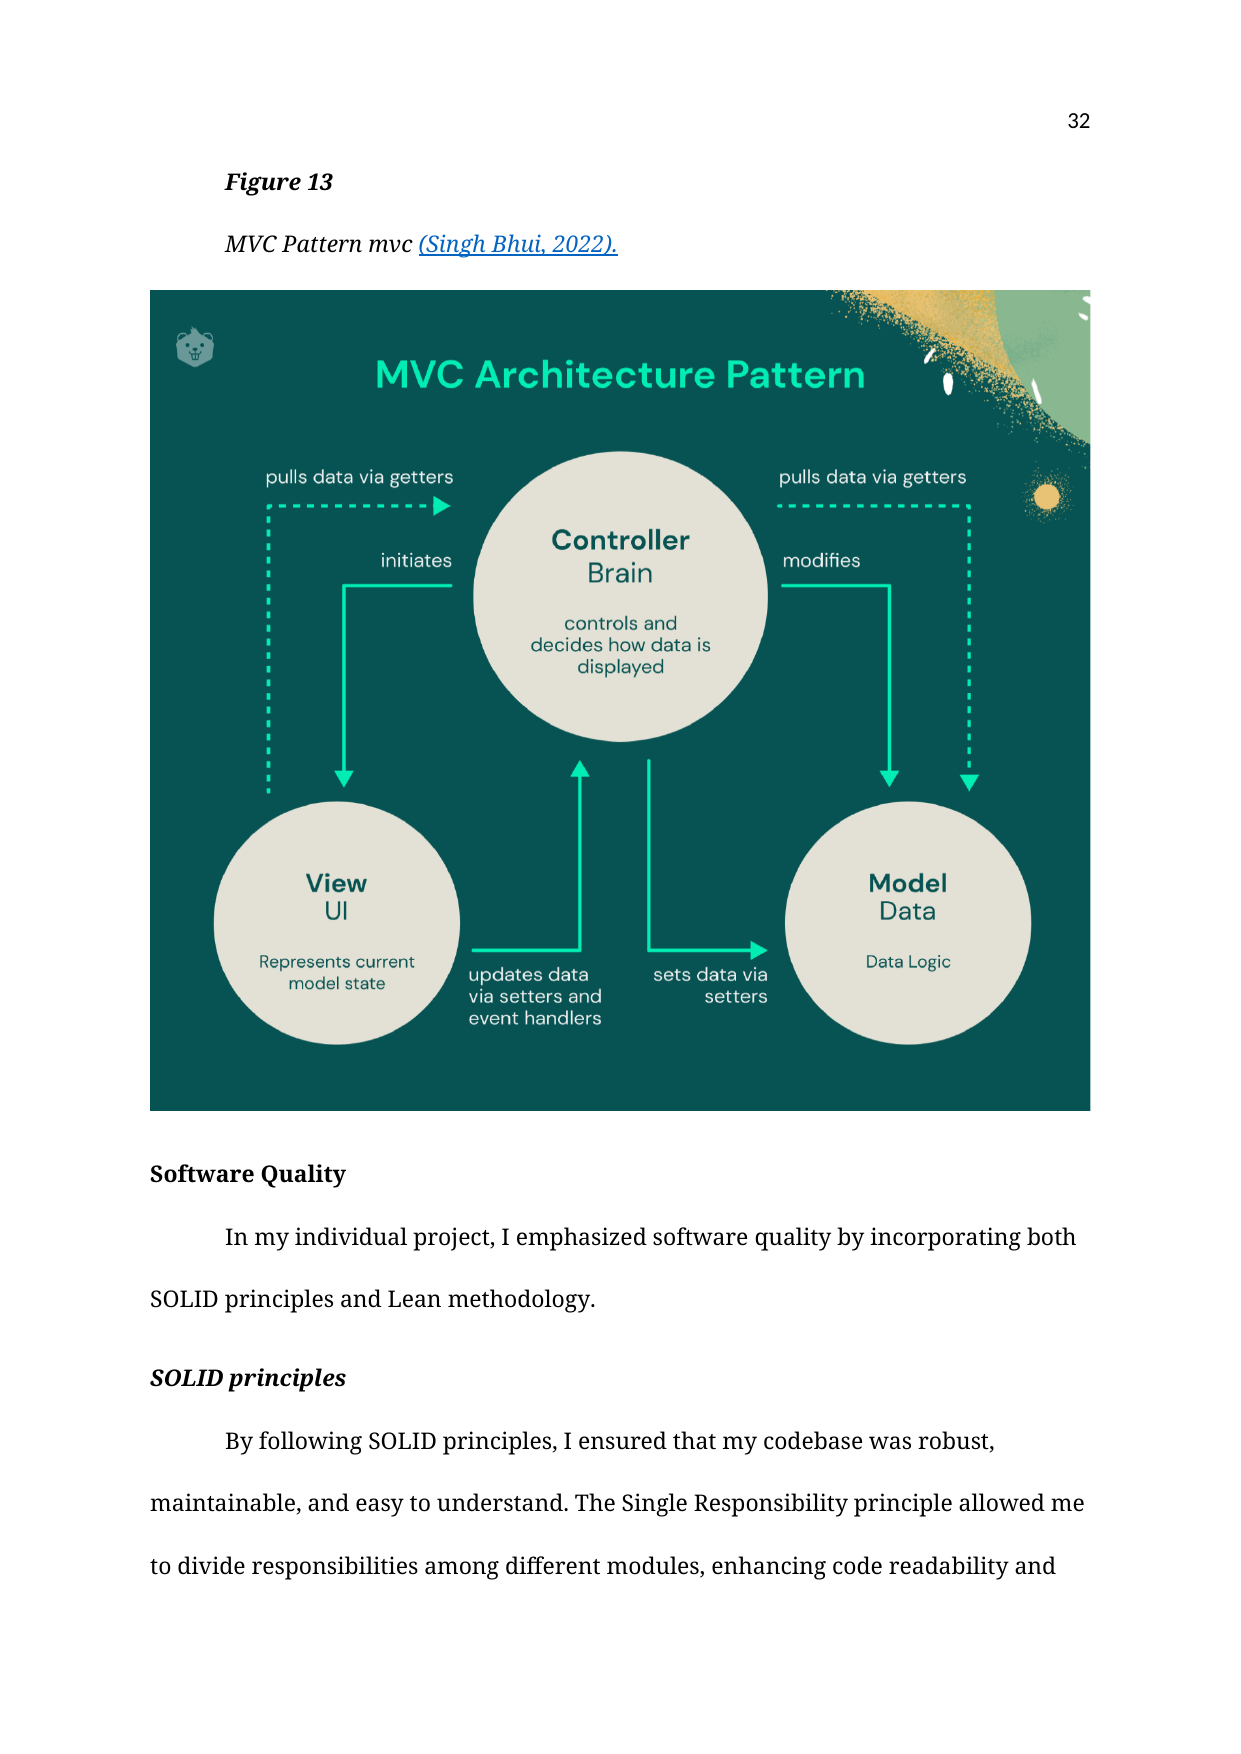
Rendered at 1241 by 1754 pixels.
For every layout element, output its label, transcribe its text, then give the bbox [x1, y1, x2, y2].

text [150, 1425, 1090, 1581]
subtitle Figure 13 [150, 166, 1090, 197]
text In my individual project, I emphasized software quality by incorporating both SOLID principles and Lean methodology. [150, 1221, 1090, 1314]
picture [150, 290, 1091, 1111]
text MVC Pattern mvc (Singh Bhui, 2022). [225, 228, 1090, 259]
subtitle SOLID principles [150, 1362, 1090, 1393]
subtitle Software Quality [150, 1158, 1090, 1189]
